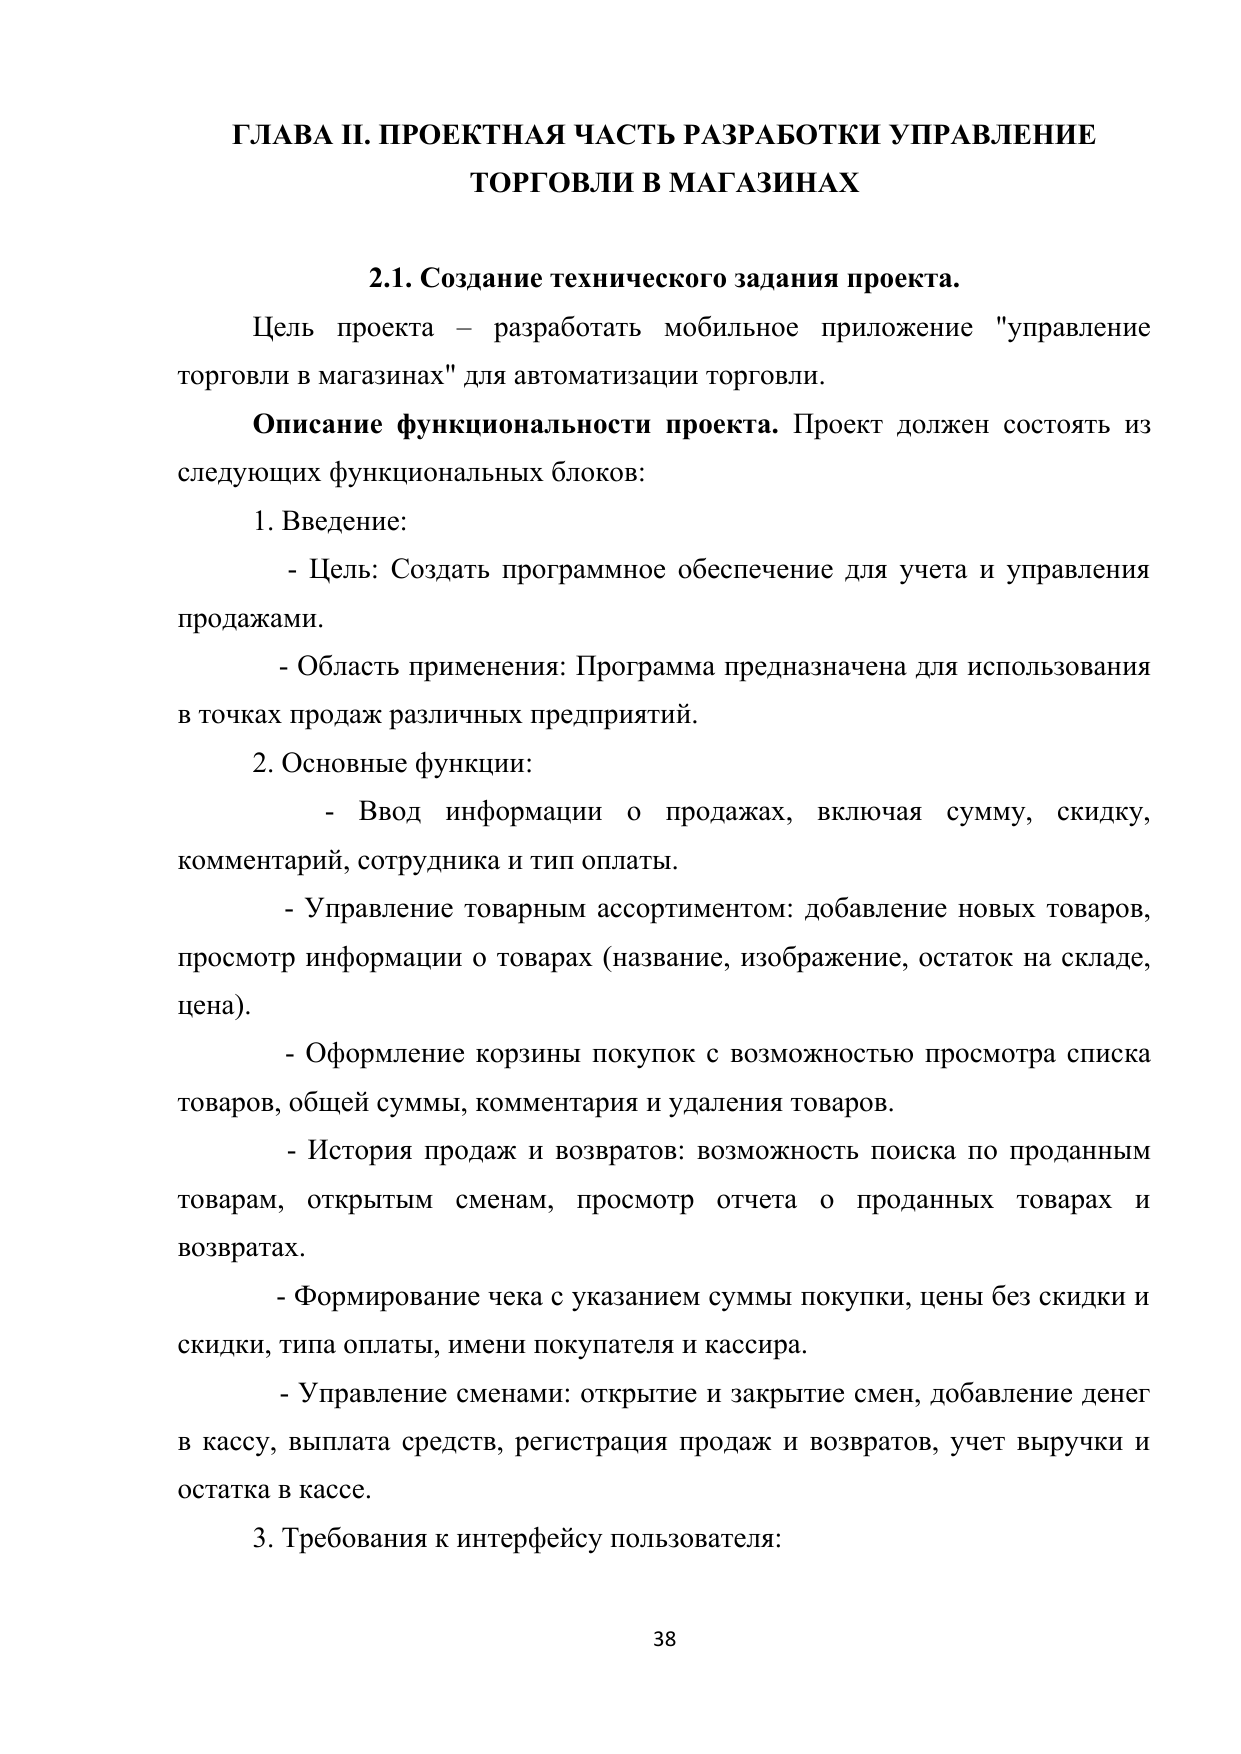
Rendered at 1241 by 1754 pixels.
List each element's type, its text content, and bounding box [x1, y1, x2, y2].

text 2. Основные функции: [177, 746, 1152, 778]
text - Оформление корзины покупок с возможностью просмотра списка товаров, общей суммы, комментария и удаления товаров. [177, 1037, 1152, 1118]
text - Ввод информации о продажах, включая сумму, скидку, комментарий, сотрудника и тип оплаты. [177, 795, 1152, 875]
text 1. Введение: [177, 504, 1152, 536]
text Глава II. Проектная часть Разработки управление торговли в магазинах [177, 118, 1152, 199]
text - Управление сменами: открытие и закрытие смен, добавление денег в кассу, выплата средств, регистрация продаж и возвратов, учет выручки и остатка в кассе. [177, 1376, 1152, 1505]
text Описание функциональности проекта. Проект должен состоять из следующих функциональных блоков: [177, 407, 1152, 488]
text - История продаж и возвратов: возможность поиска по проданным товарам, открытым сменам, просмотр отчета о проданных товарах и возвратах. [177, 1134, 1152, 1263]
text 3. Требования к интерфейсу пользователя: [177, 1521, 1152, 1553]
text - Область применения: Программа предназначена для использования в точках продаж различных предприятий. [177, 649, 1152, 730]
text 2.1. Создание технического задания проекта. [177, 262, 1152, 294]
text - Цель: Создать программное обеспечение для учета и управления продажами. [177, 552, 1152, 633]
text - Формирование чека с указанием суммы покупки, цены без скидки и скидки, типа оплаты, имени покупателя и кассира. [177, 1279, 1152, 1360]
text Цель проекта – разработать мобильное приложение "управление торговли в магазинах" для автоматизации торговли. [177, 310, 1152, 391]
text - Управление товарным ассортиментом: добавление новых товаров, просмотр информации о товарах (название, изображение, остаток на складе, цена). [177, 892, 1152, 1021]
